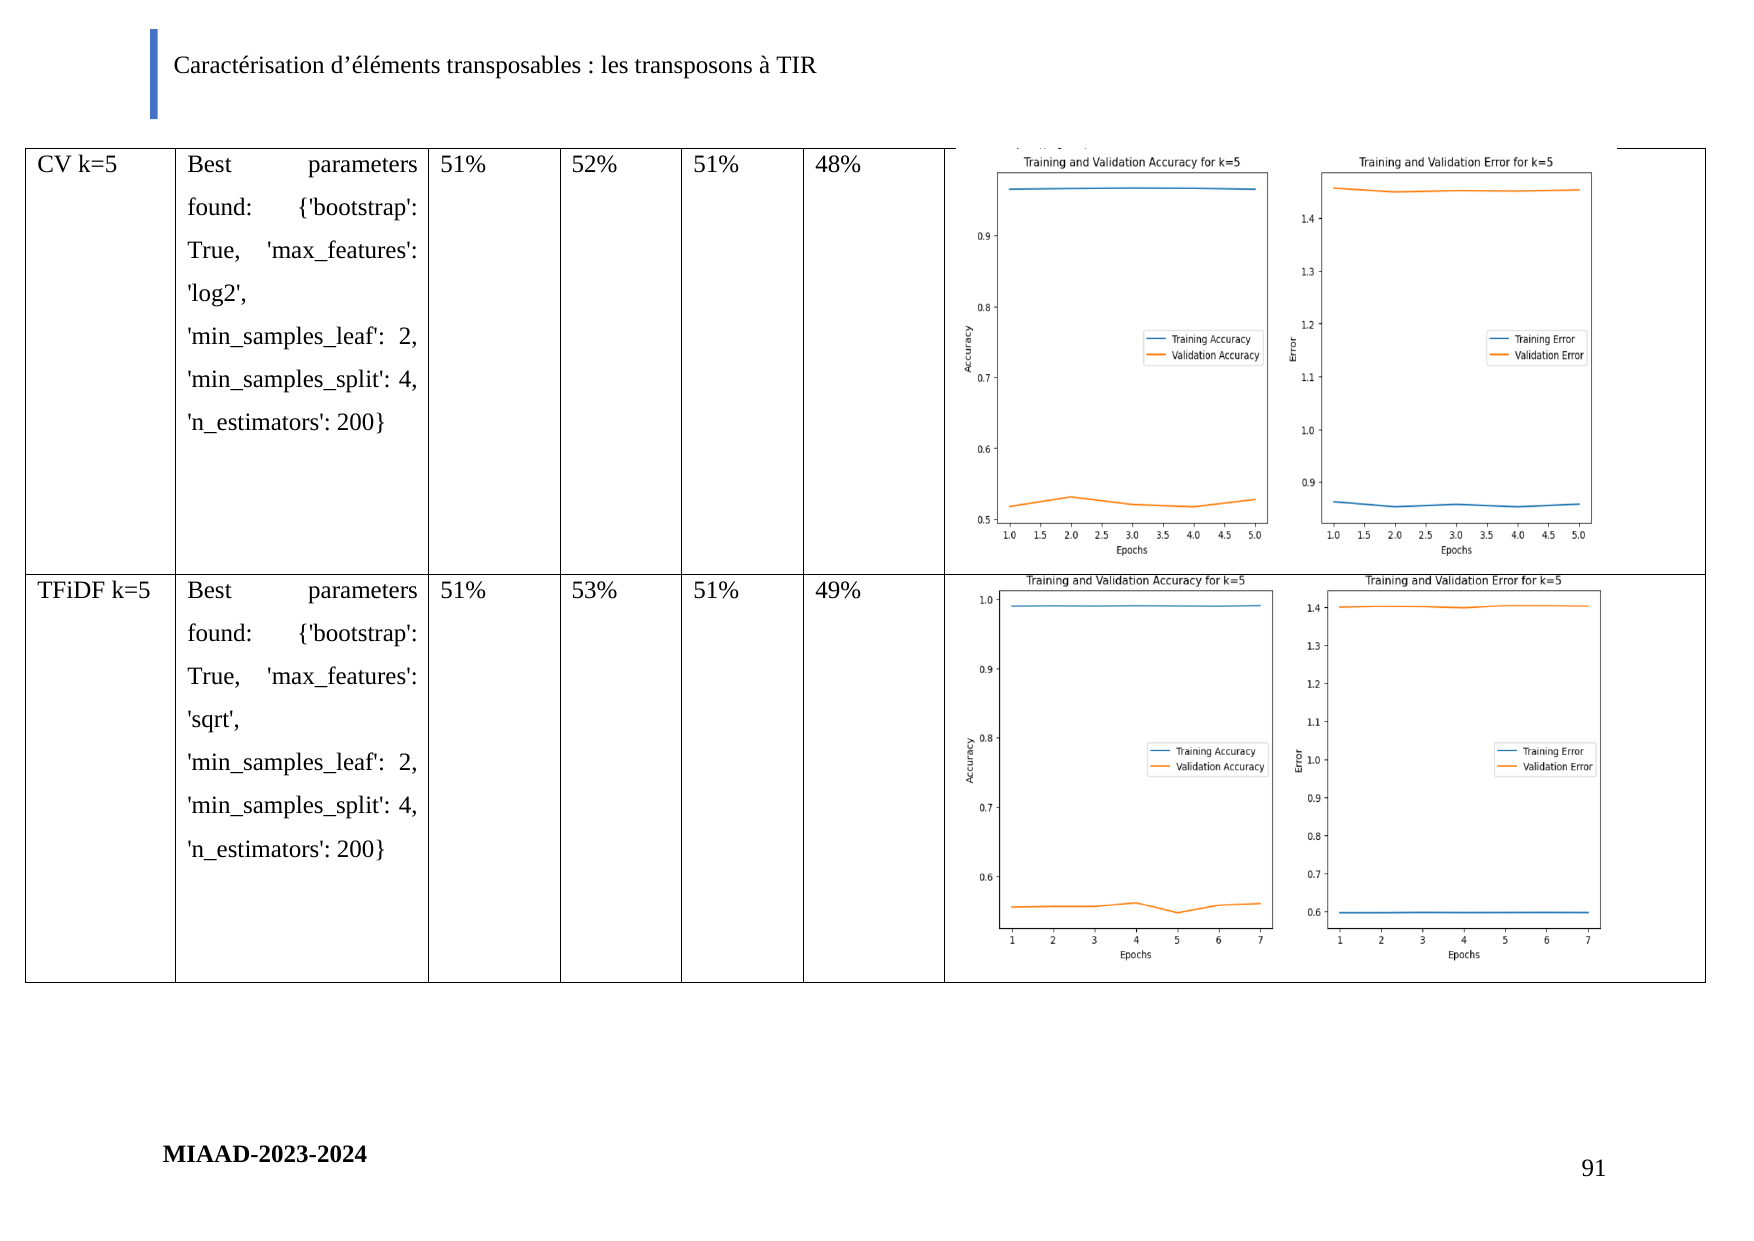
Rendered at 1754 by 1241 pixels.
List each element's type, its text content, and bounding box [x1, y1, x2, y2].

table_cell 49% [804, 575, 944, 982]
table_cell 51% [429, 149, 560, 574]
table_cell 52% [561, 149, 681, 574]
table_cell [945, 575, 1705, 982]
table_cell Best parameters found: {'bootstrap': True, 'max_features': 'log2', 'min_samples_leaf': 2, 'min_samples_split': 4, 'n_estimators': 200} [176, 149, 428, 574]
table_cell 51% [429, 575, 560, 982]
table_cell TFiDF k=5 [26, 575, 175, 982]
table_cell CV k=5 [26, 149, 175, 574]
table_cell 51% [682, 149, 803, 574]
table_cell Best parameters found: {'bootstrap': True, 'max_features': 'sqrt', 'min_samples_leaf': 2, 'min_samples_split': 4, 'n_estimators': 200} [176, 575, 428, 982]
picture [955, 575, 1624, 968]
table_cell 53% [561, 575, 681, 982]
table_cell [945, 149, 1705, 574]
picture [955, 148, 1617, 560]
table_cell 48% [804, 149, 944, 574]
table_cell 51% [682, 575, 803, 982]
